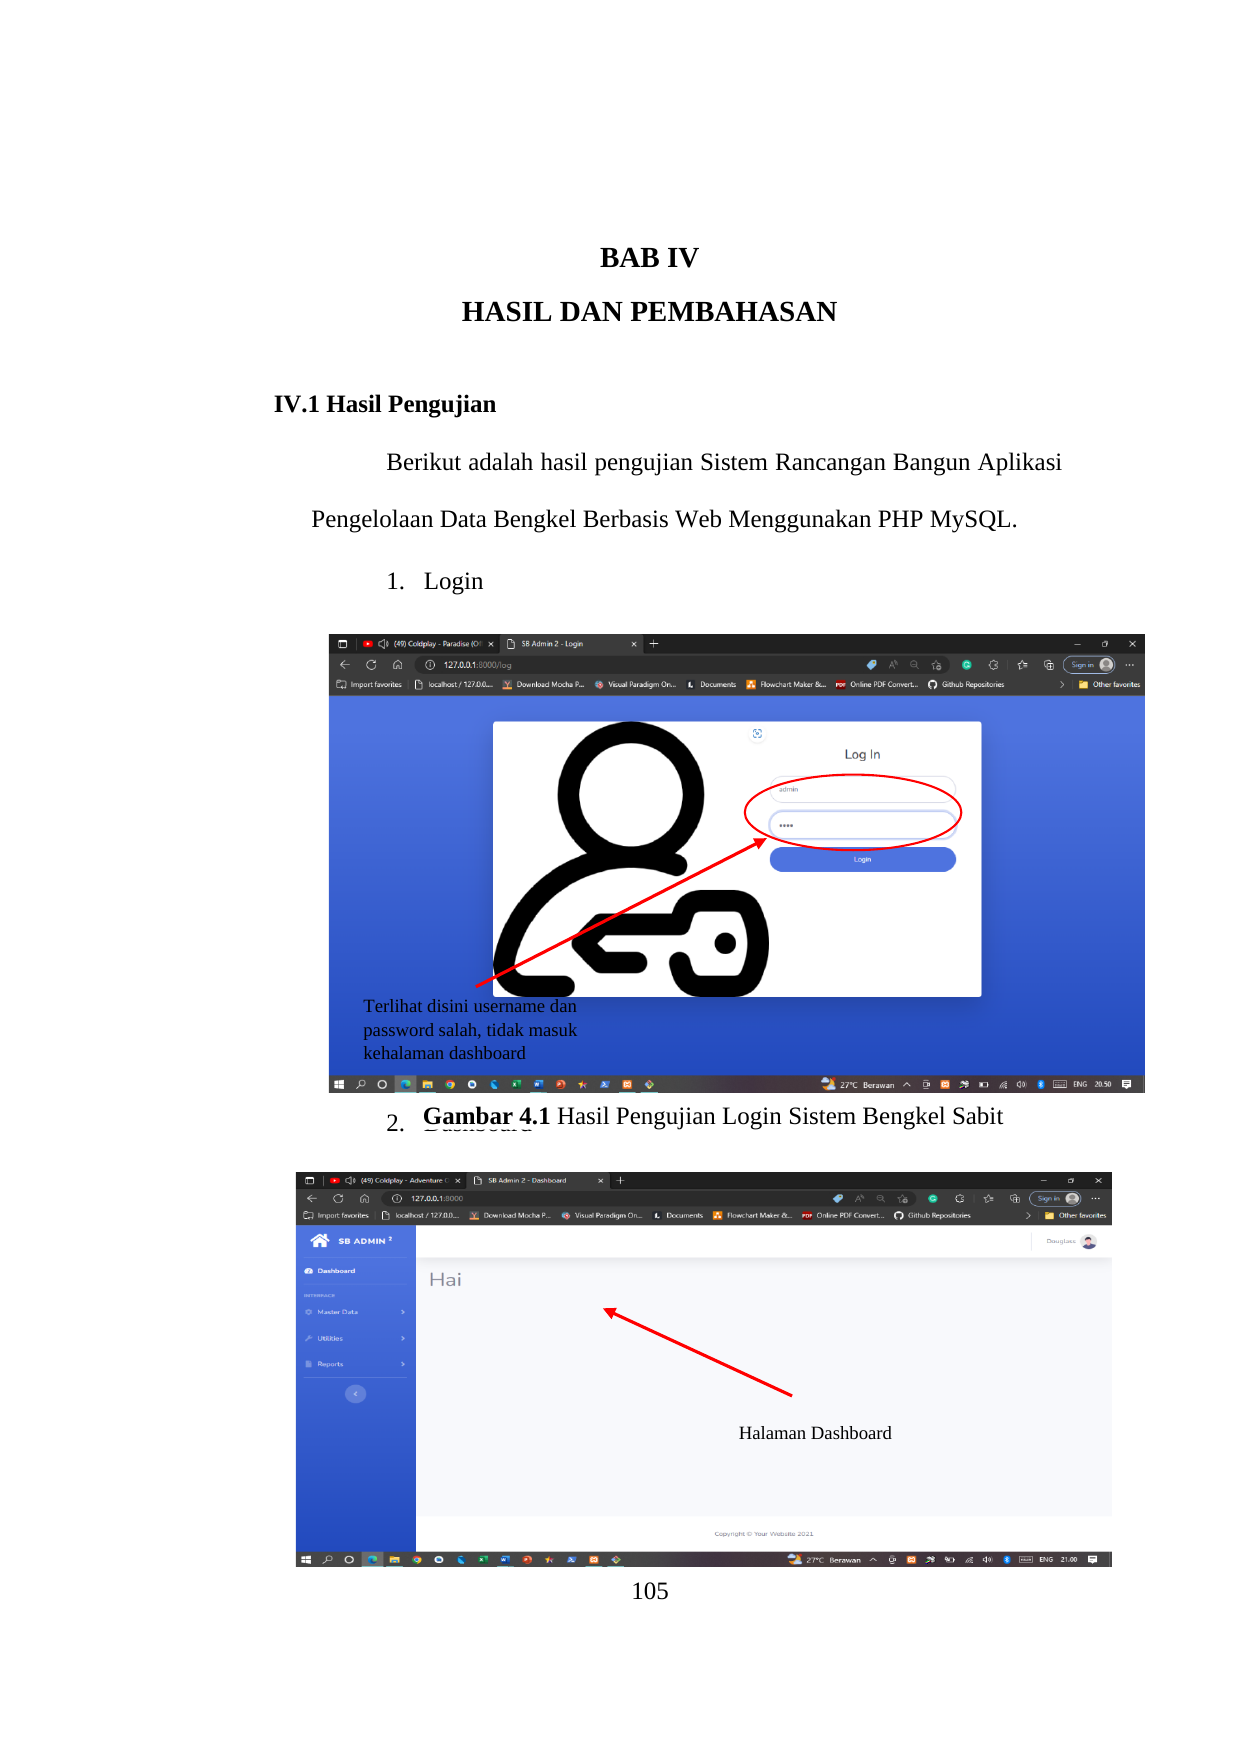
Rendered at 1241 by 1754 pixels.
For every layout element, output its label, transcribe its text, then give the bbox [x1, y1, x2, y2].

picture [295, 1172, 1112, 1567]
subtitle HASIL DAN PEMBAHASAN [236, 294, 1063, 327]
list Dashboard [386, 1108, 1063, 1137]
picture [328, 634, 1145, 1093]
subtitle Login [386, 566, 1063, 594]
subtitle Hasil Pengujian [273, 389, 1063, 418]
text Berikut adalah hasil pengujian Sistem Rancangan Bangun Aplikasi Pengelolaan Data Bengkel Berbasis Web Menggunakan PHP MySQL. [311, 447, 1063, 533]
